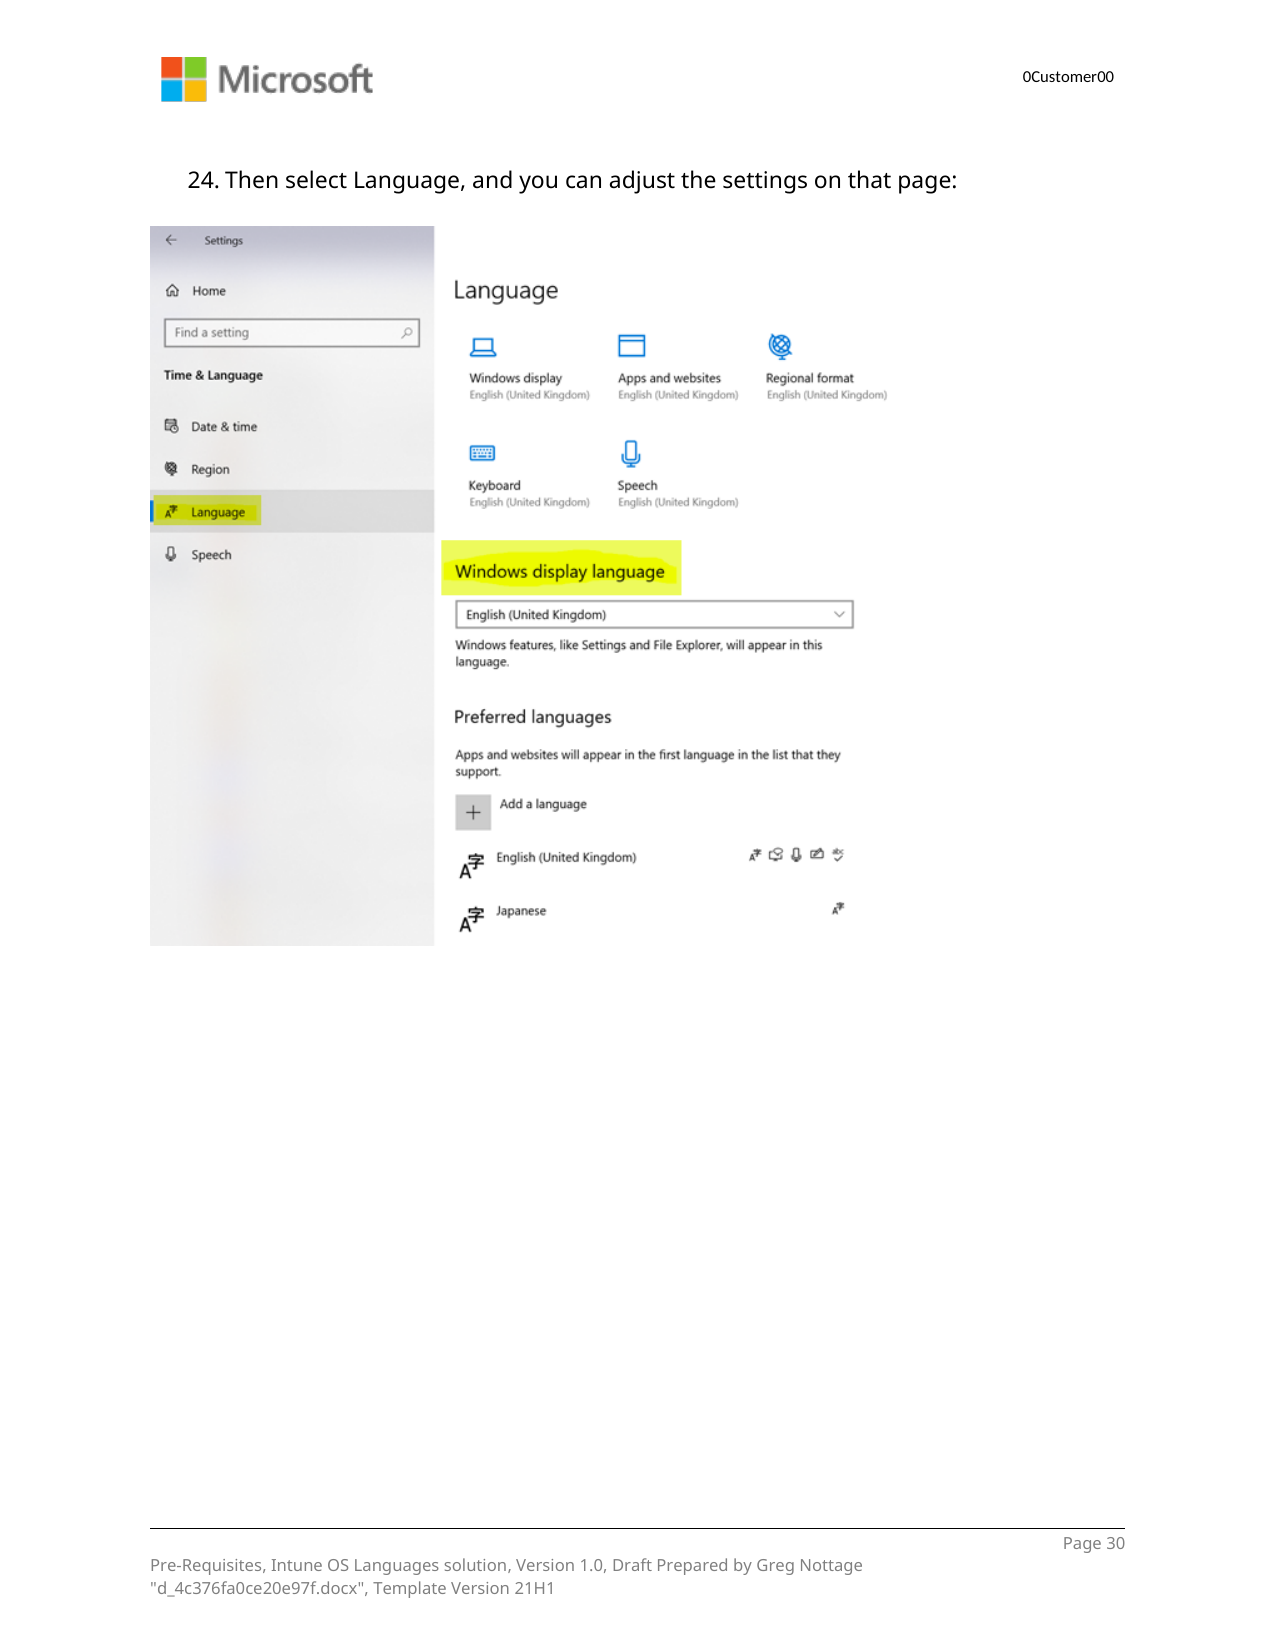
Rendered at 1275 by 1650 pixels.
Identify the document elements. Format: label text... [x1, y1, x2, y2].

picture [161, 57, 374, 103]
picture [150, 226, 903, 946]
list Then select Language, and you can adjust the settings on that page: [187, 163, 1125, 195]
